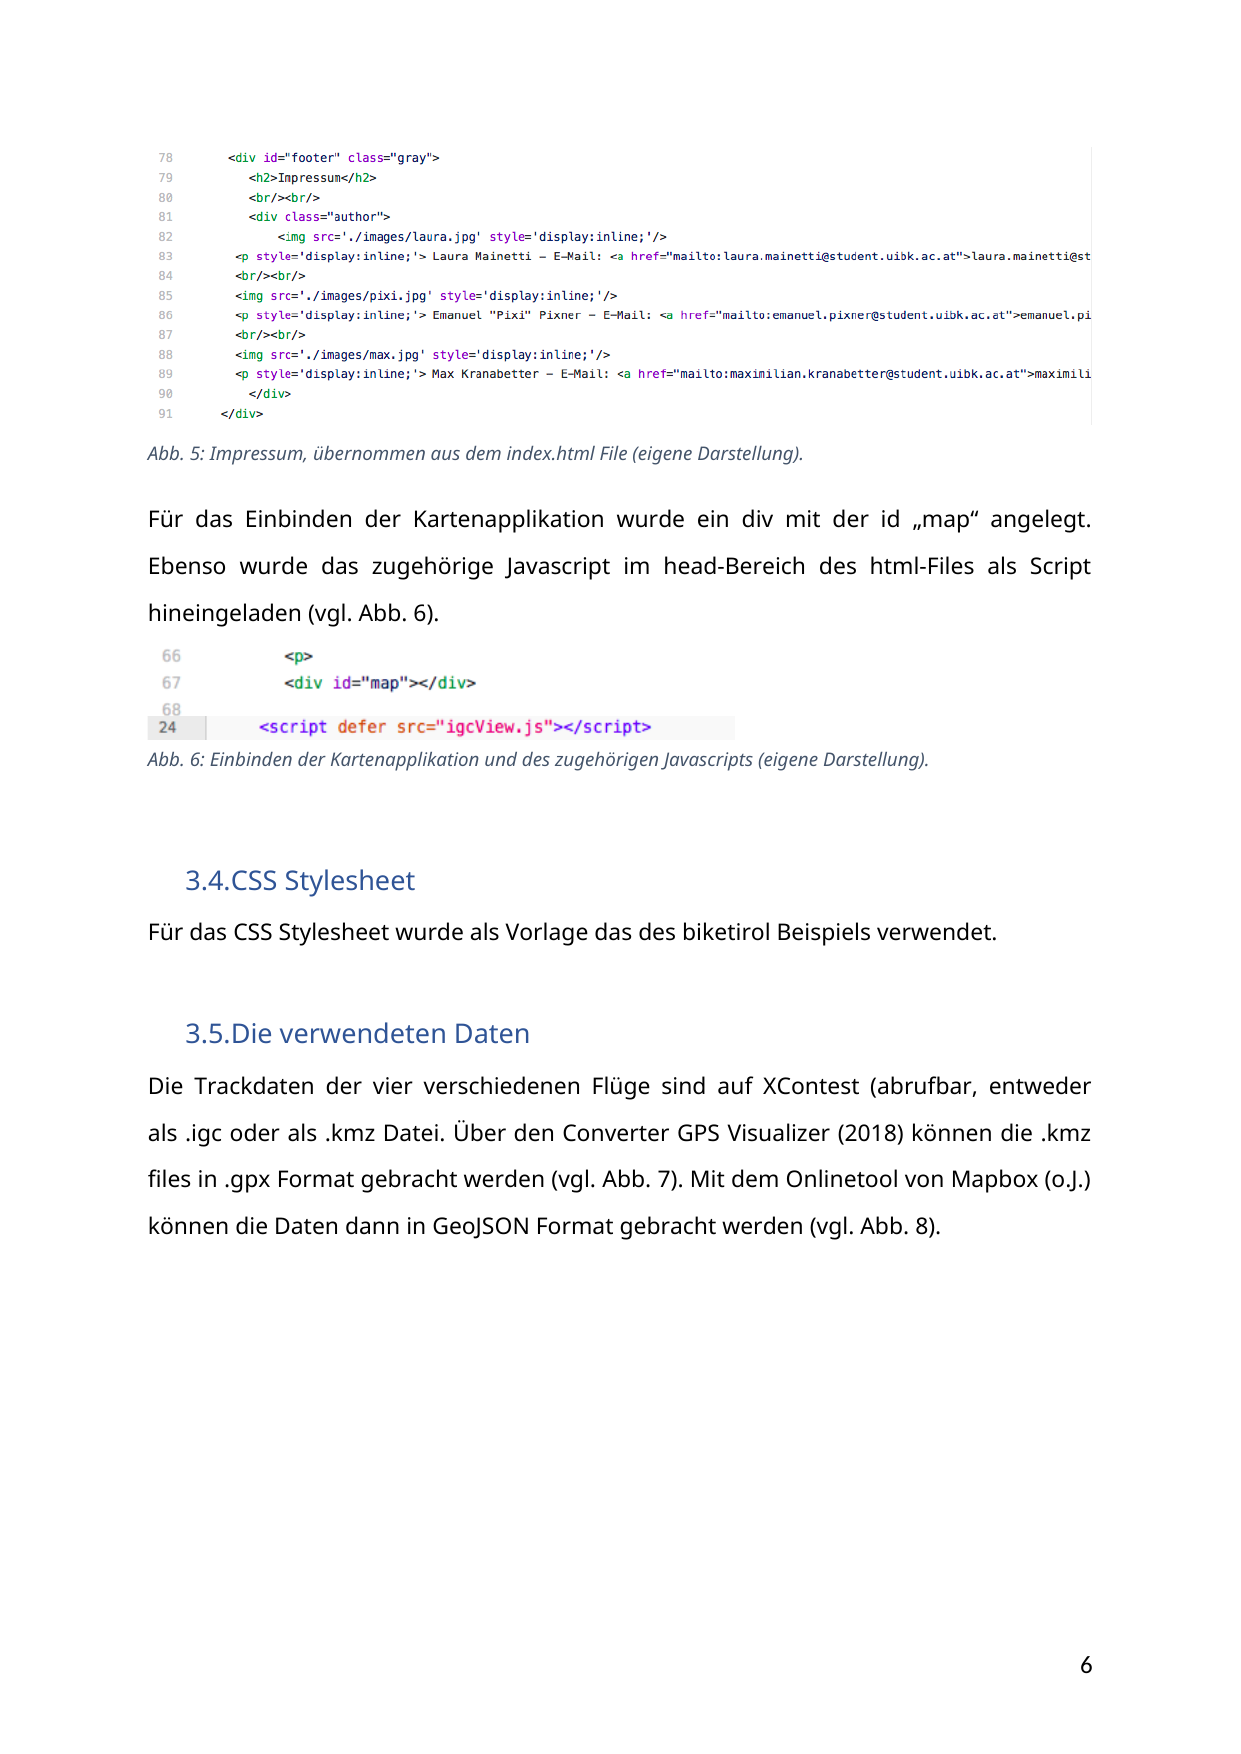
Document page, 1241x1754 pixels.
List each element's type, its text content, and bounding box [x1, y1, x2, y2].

text Abb. 5: Impressum, übernommen aus dem index.html File (eigene Darstellung). [148, 440, 1093, 465]
picture [147, 147, 1092, 425]
text Die Trackdaten der vier verschiedenen Flüge sind auf XContest (abrufbar, entweder als .igc oder als .kmz Datei. Über den Converter GPS Visualizer (2018) können die .kmz files in .gpx Format gebracht werden (vgl. Abb. 7). Mit dem Onlinetool von Mapbox (o.J.) können die Daten dann in GeoJSON Format gebracht werden (vgl. Abb. 8). [148, 1069, 1093, 1241]
text Für das CSS Stylesheet wurde als Vorlage das des biketirol Beispiels verwendet. [148, 916, 1093, 948]
text Für das Einbinden der Kartenapplikation wurde ein div mit der id „map“ angelegt. Ebenso wurde das zugehörige Javascript im head-Bereich des html-Files als Script hineingeladen (vgl. Abb. 6). [148, 503, 1093, 628]
picture [147, 643, 735, 740]
text Abb. 6: Einbinden der Kartenapplikation und des zugehörigen Javascripts (eigene Darstellung). [148, 747, 1093, 772]
subtitle CSS Stylesheet [185, 861, 1093, 898]
subtitle Die verwendeten Daten [185, 1014, 1093, 1051]
